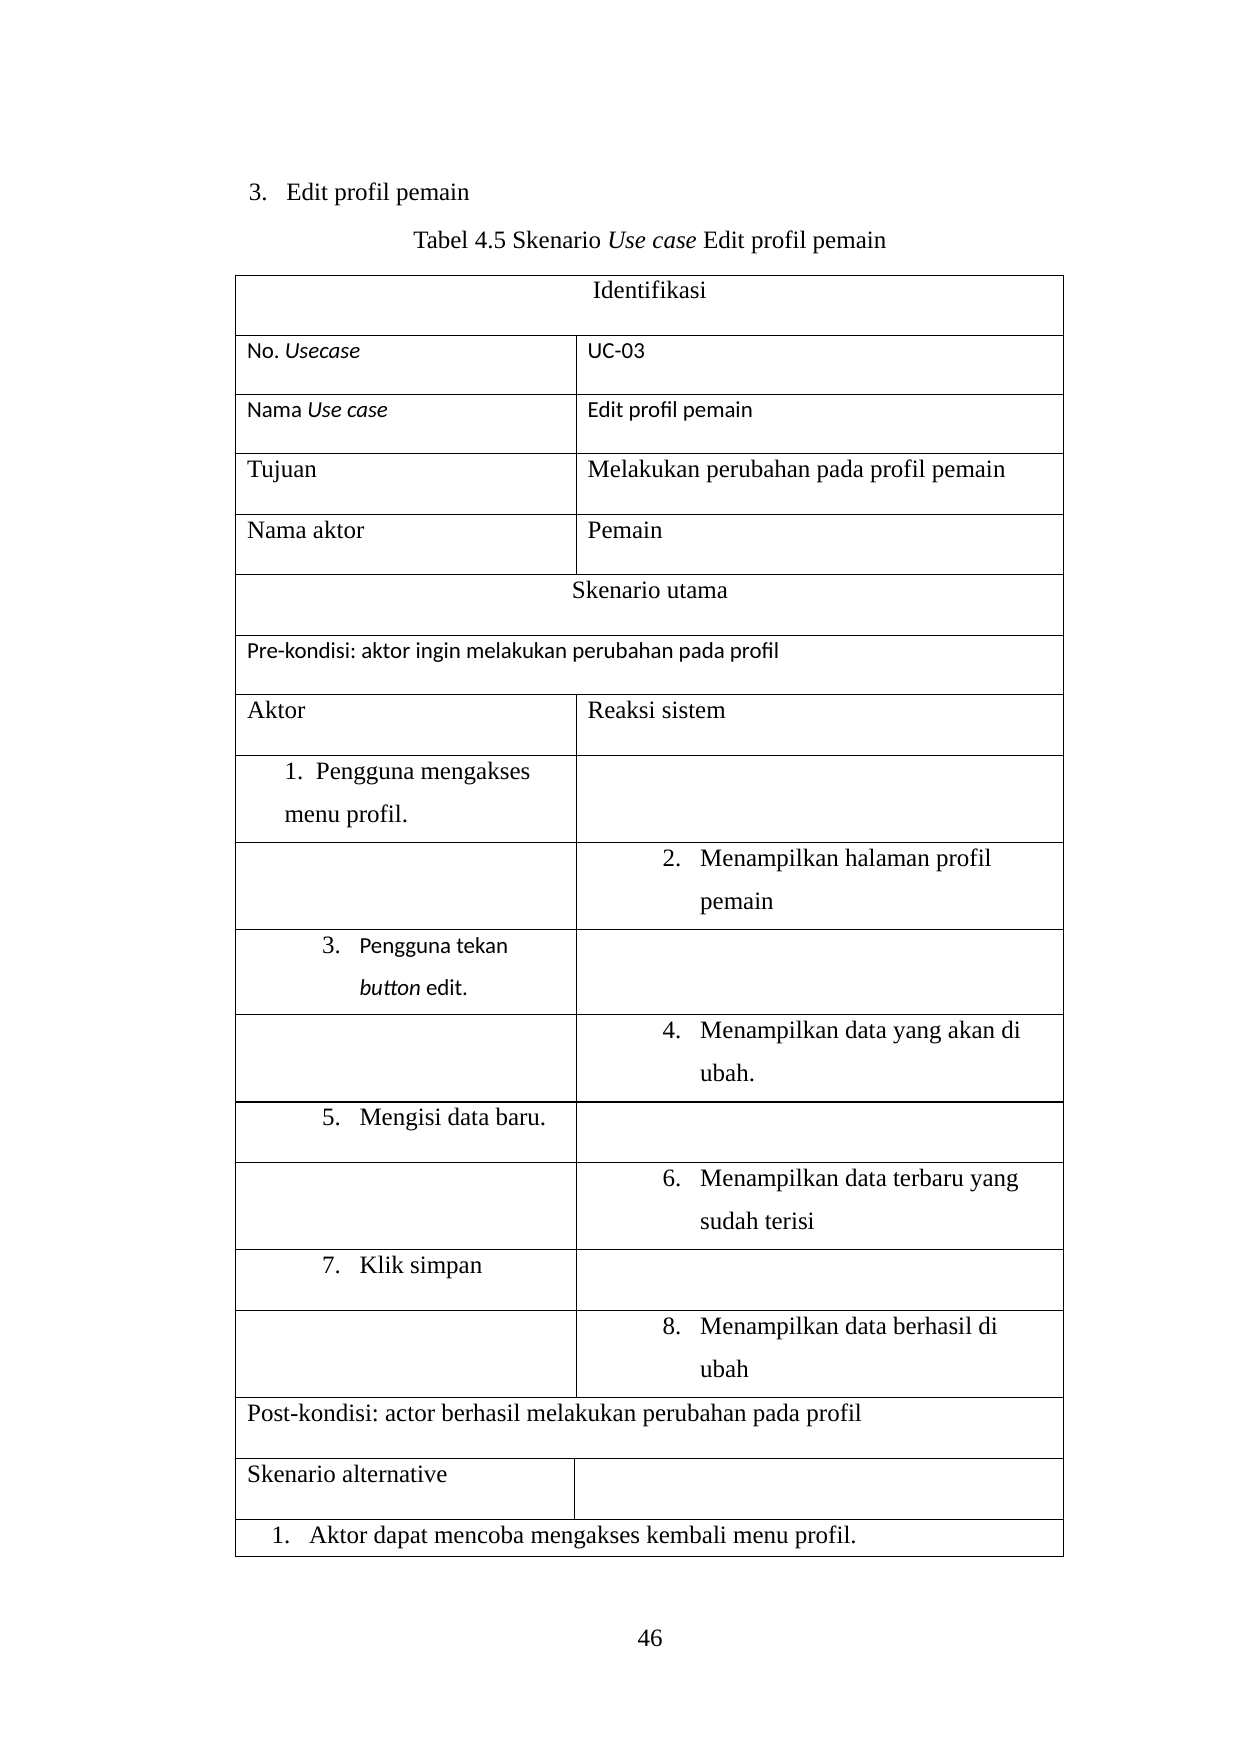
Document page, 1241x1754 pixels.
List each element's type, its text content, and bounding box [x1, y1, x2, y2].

table_cell Melakukan perubahan pada profil pemain [577, 454, 1063, 514]
table_cell Tujuan [236, 454, 576, 514]
table_cell [236, 843, 576, 929]
table_cell Pemain [577, 515, 1063, 574]
table_cell No. Usecase [236, 336, 576, 394]
table_cell [577, 756, 1063, 842]
table_header Identifikasi [236, 276, 1063, 335]
table_cell Reaksi sistem [577, 695, 1063, 755]
table_cell Skenario utama [236, 575, 1063, 635]
table_cell Menampilkan data yang akan di ubah. [577, 1015, 1063, 1101]
table_cell [577, 1103, 1063, 1162]
table_cell [236, 1311, 576, 1397]
table_cell Skenario alternative [236, 1459, 574, 1519]
table_cell UC-03 [577, 336, 1063, 394]
table_cell Post-kondisi: actor berhasil melakukan perubahan pada profil [236, 1398, 1063, 1458]
table_cell Pengguna tekan button edit. [236, 930, 576, 1014]
table_cell Menampilkan data berhasil di ubah [577, 1311, 1063, 1397]
table_cell Mengisi data baru. [236, 1103, 576, 1162]
table_cell [577, 930, 1063, 1014]
table_cell Edit profil pemain [577, 395, 1063, 453]
table_cell Nama Use case [236, 395, 576, 453]
table_cell 1. Pengguna mengakses menu profil. [236, 756, 576, 842]
list Edit profil pemain [249, 177, 1063, 206]
table_cell Aktor [236, 695, 576, 755]
table_cell Menampilkan data terbaru yang sudah terisi [577, 1163, 1063, 1249]
table_cell [236, 1015, 576, 1101]
table_cell Nama aktor [236, 515, 576, 574]
table_cell Pre-kondisi: aktor ingin melakukan perubahan pada profil [236, 636, 1063, 694]
table_cell [575, 1459, 1063, 1519]
table_cell [577, 1250, 1063, 1310]
text Tabel 4.5 Skenario Use case Edit profil pemain [236, 225, 1063, 254]
table_cell Klik simpan [236, 1250, 576, 1310]
table_cell Menampilkan halaman profil pemain [577, 843, 1063, 929]
table_cell Aktor dapat mencoba mengakses kembali menu profil. [236, 1520, 1063, 1556]
table_cell [236, 1163, 576, 1249]
